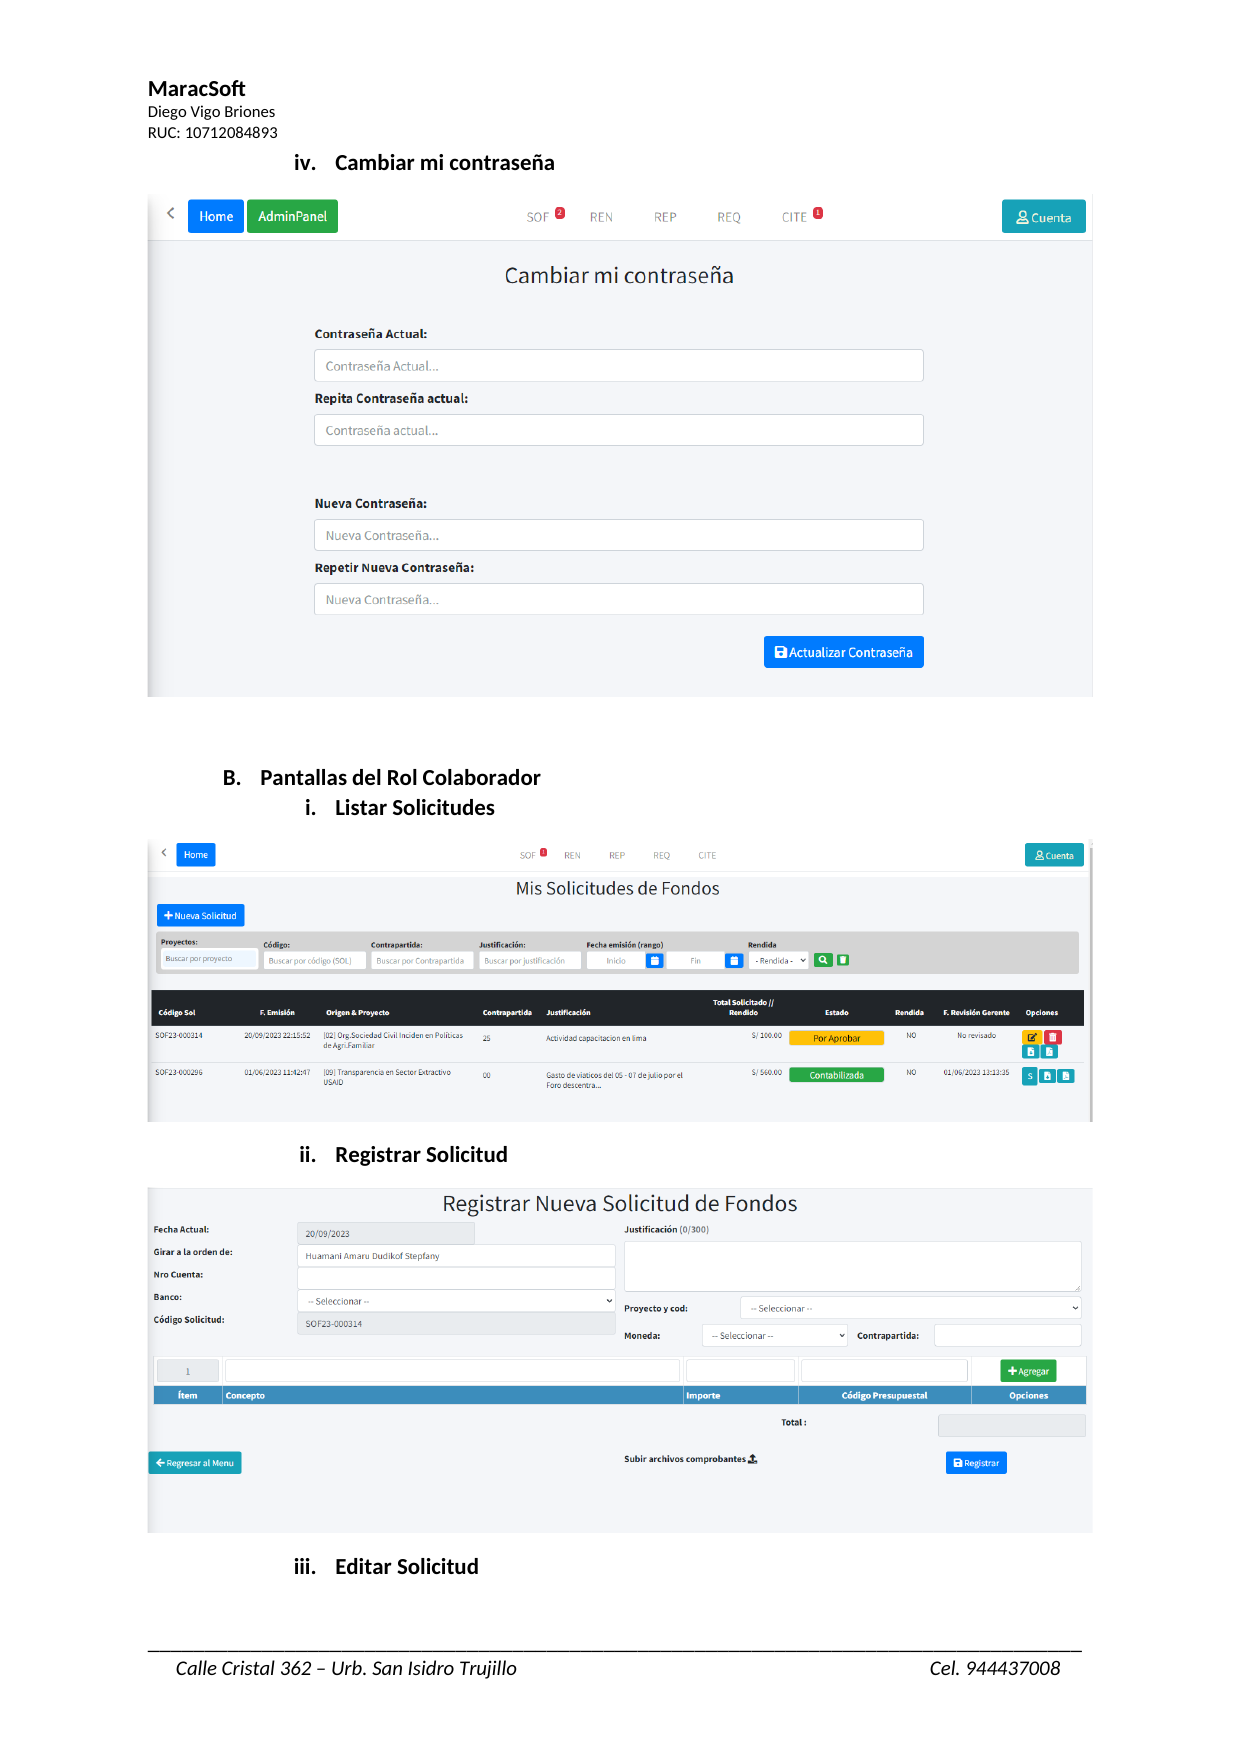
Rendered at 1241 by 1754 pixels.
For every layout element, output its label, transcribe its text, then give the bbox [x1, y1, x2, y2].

picture [147, 194, 1093, 697]
picture [147, 1187, 1093, 1533]
list Editar Solicitud [316, 1552, 1093, 1580]
picture [147, 839, 1093, 1122]
list Registrar Solicitud [316, 1140, 1093, 1168]
list Pantallas del Rol Colaborador [223, 763, 1093, 791]
list Cambiar mi contraseña [316, 148, 1093, 176]
list Listar Solicitudes [316, 793, 1093, 821]
